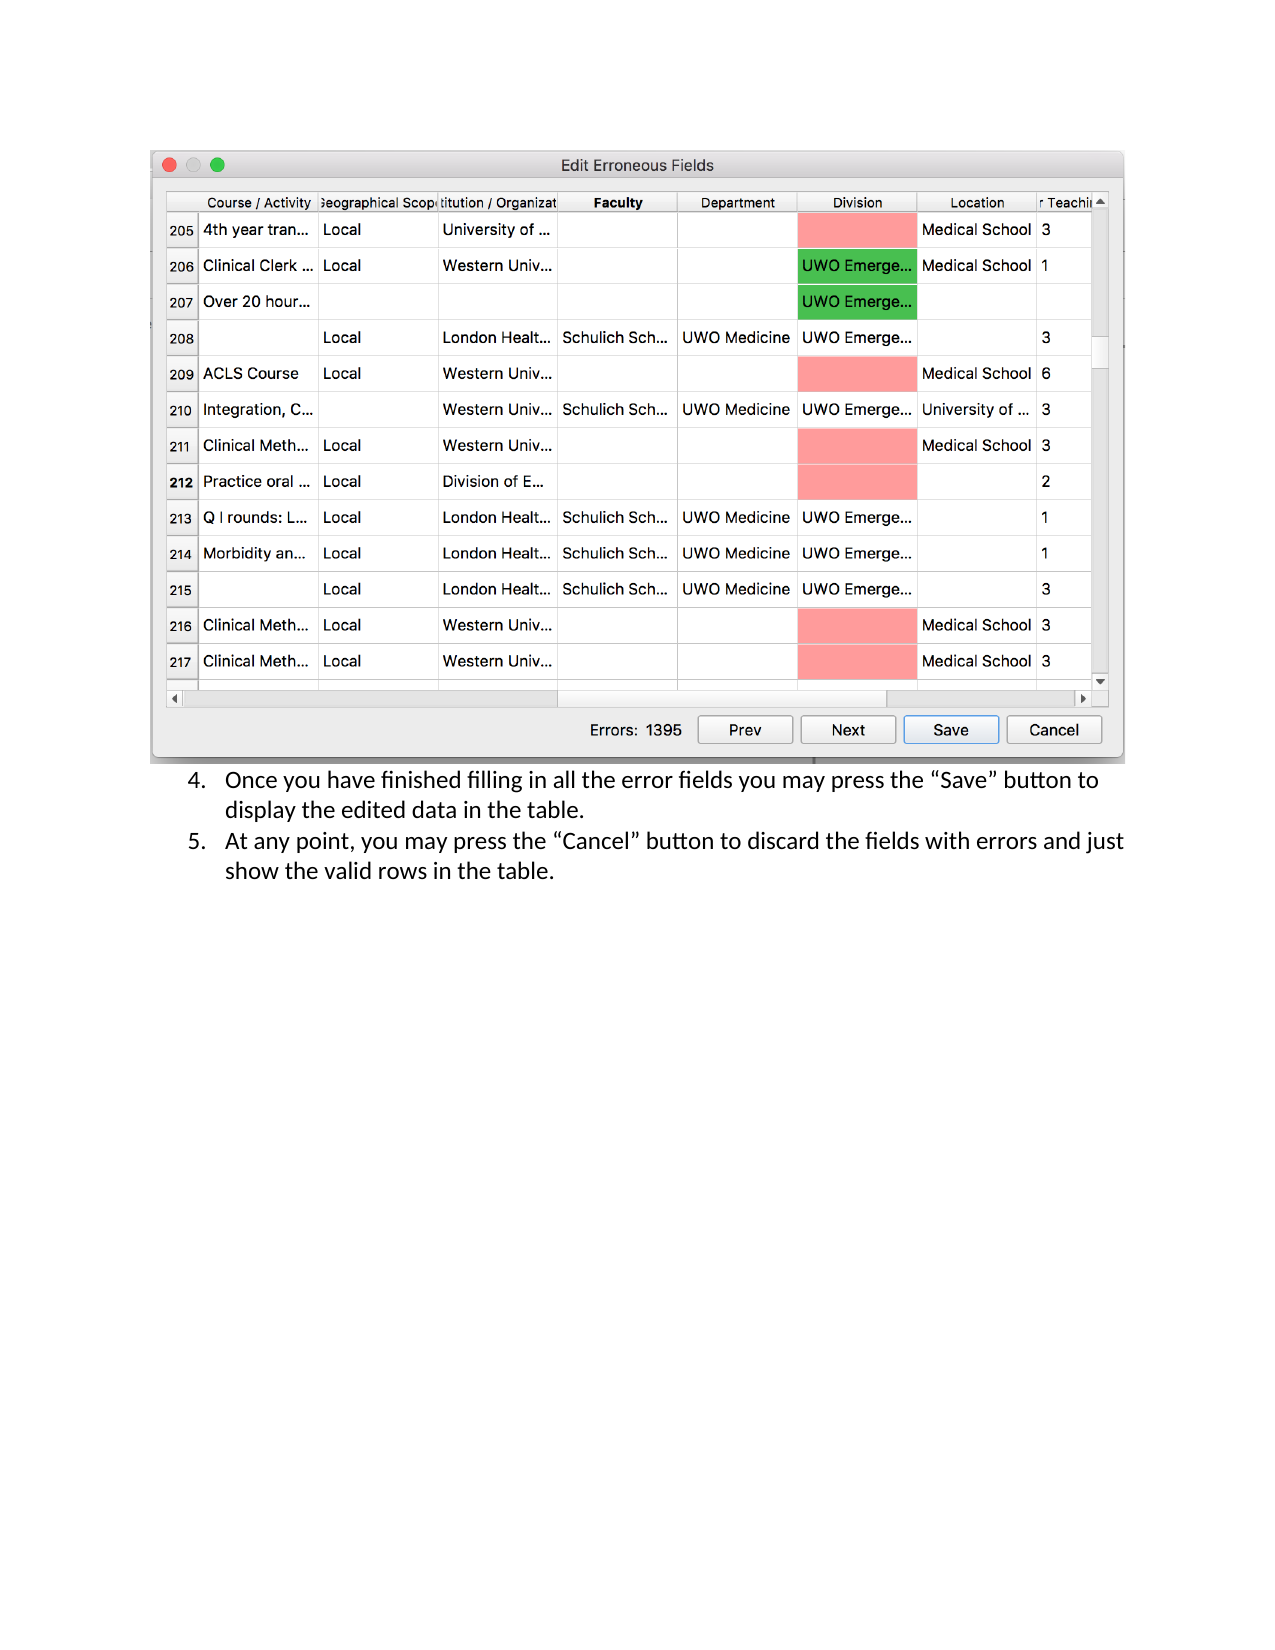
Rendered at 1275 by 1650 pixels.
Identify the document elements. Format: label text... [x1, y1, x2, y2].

picture [150, 150, 1125, 764]
list Once you have finished filling in all the error fields you may press the “Save” button to display the edited data in the table. [187, 764, 1125, 825]
list At any point, you may press the “Cancel” button to discard the fields with errors and just show the valid rows in the table. [187, 825, 1125, 886]
